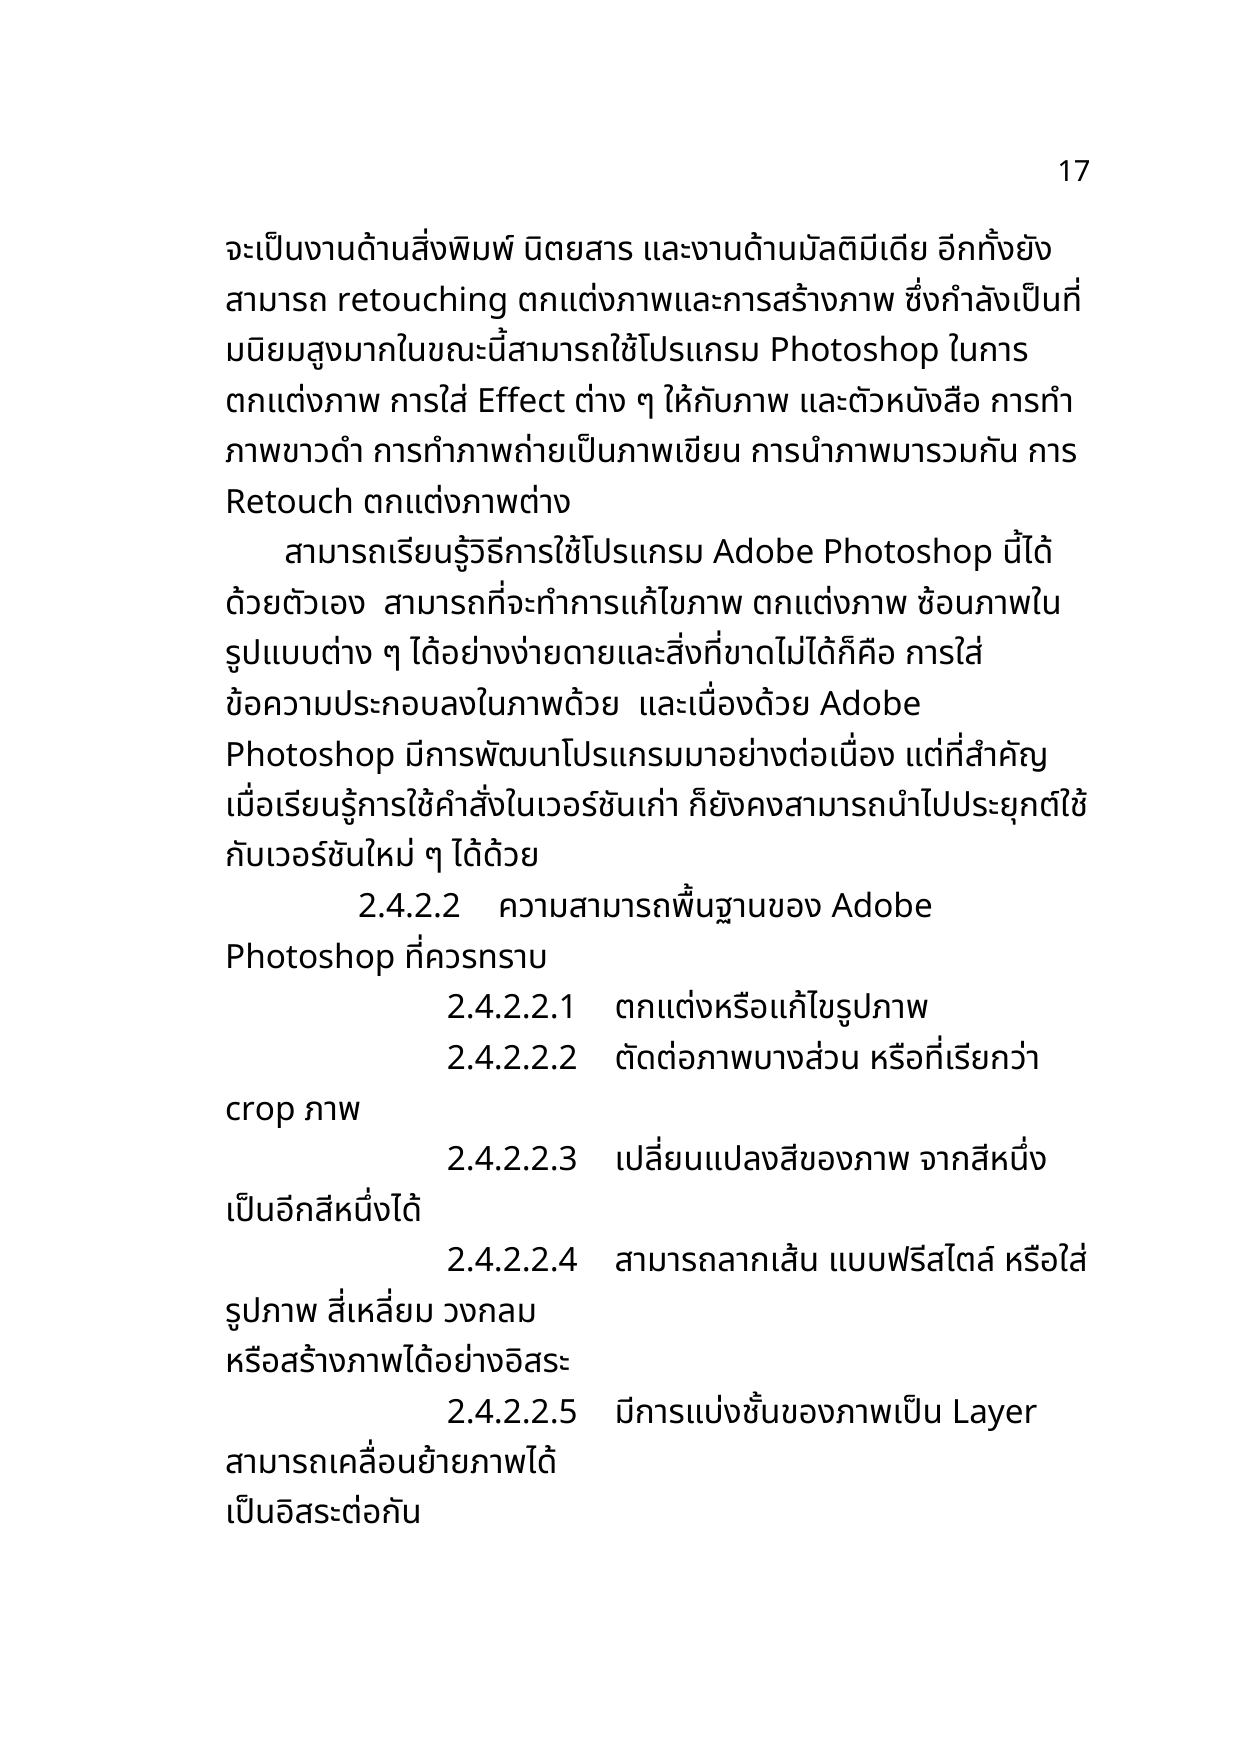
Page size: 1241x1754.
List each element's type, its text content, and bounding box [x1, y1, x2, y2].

text สามารถเรียนรู้วิธีการใช้โปรแกรม Adobe Photoshop นี้ได้ด้วยตัวเอง สามารถที่จะทำการแก้ไขภาพ ตกแต่งภาพ ซ้อนภาพในรูปแบบต่าง ๆ ได้อย่างง่ายดายและสิ่งที่ขาดไม่ได้ก็คือ การใส่ข้อความประกอบลงในภาพด้วย และเนื่องด้วย Adobe Photoshop มีการพัฒนาโปรแกรมมาอย่างต่อเนื่อง แต่ที่สำคัญ เมื่อเรียนรู้การใช้คำสั่งในเวอร์ชันเก่า ก็ยังคงสามารถนำไปประยุกต์ใช้กับเวอร์ชันใหม่ ๆ ได้ด้วย [225, 528, 1090, 882]
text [225, 225, 1090, 528]
text 2.4.2.2.3**เปลี่ยนแปลงสีของภาพ จากสีหนึ่งเป็นอีกสีหนึ่งได้ [225, 1135, 1090, 1236]
text 2.4.2.2.2**ตัดต่อภาพบางส่วน หรือที่เรียกว่า crop ภาพ [225, 1034, 1090, 1135]
text หรือสร้างภาพได้อย่างอิสระ [225, 1337, 1090, 1387]
text 2.4.2.2**ความสามารถพื้นฐานของ Adobe Photoshop ที่ควรทราบ [225, 882, 1090, 983]
text 2.4.2.2.4**สามารถลากเส้น แบบฟรีสไตล์ หรือใส่รูปภาพ สี่เหลี่ยม วงกลม [225, 1236, 1090, 1337]
text 2.4.2.2.5**มีการแบ่งชั้นของภาพเป็น Layer สามารถเคลื่อนย้ายภาพได้ [225, 1387, 1090, 1488]
text 2.4.2.2.1**ตกแต่งหรือแก้ไขรูปภาพ [225, 983, 1090, 1034]
text เป็นอิสระต่อกัน [225, 1488, 1090, 1539]
